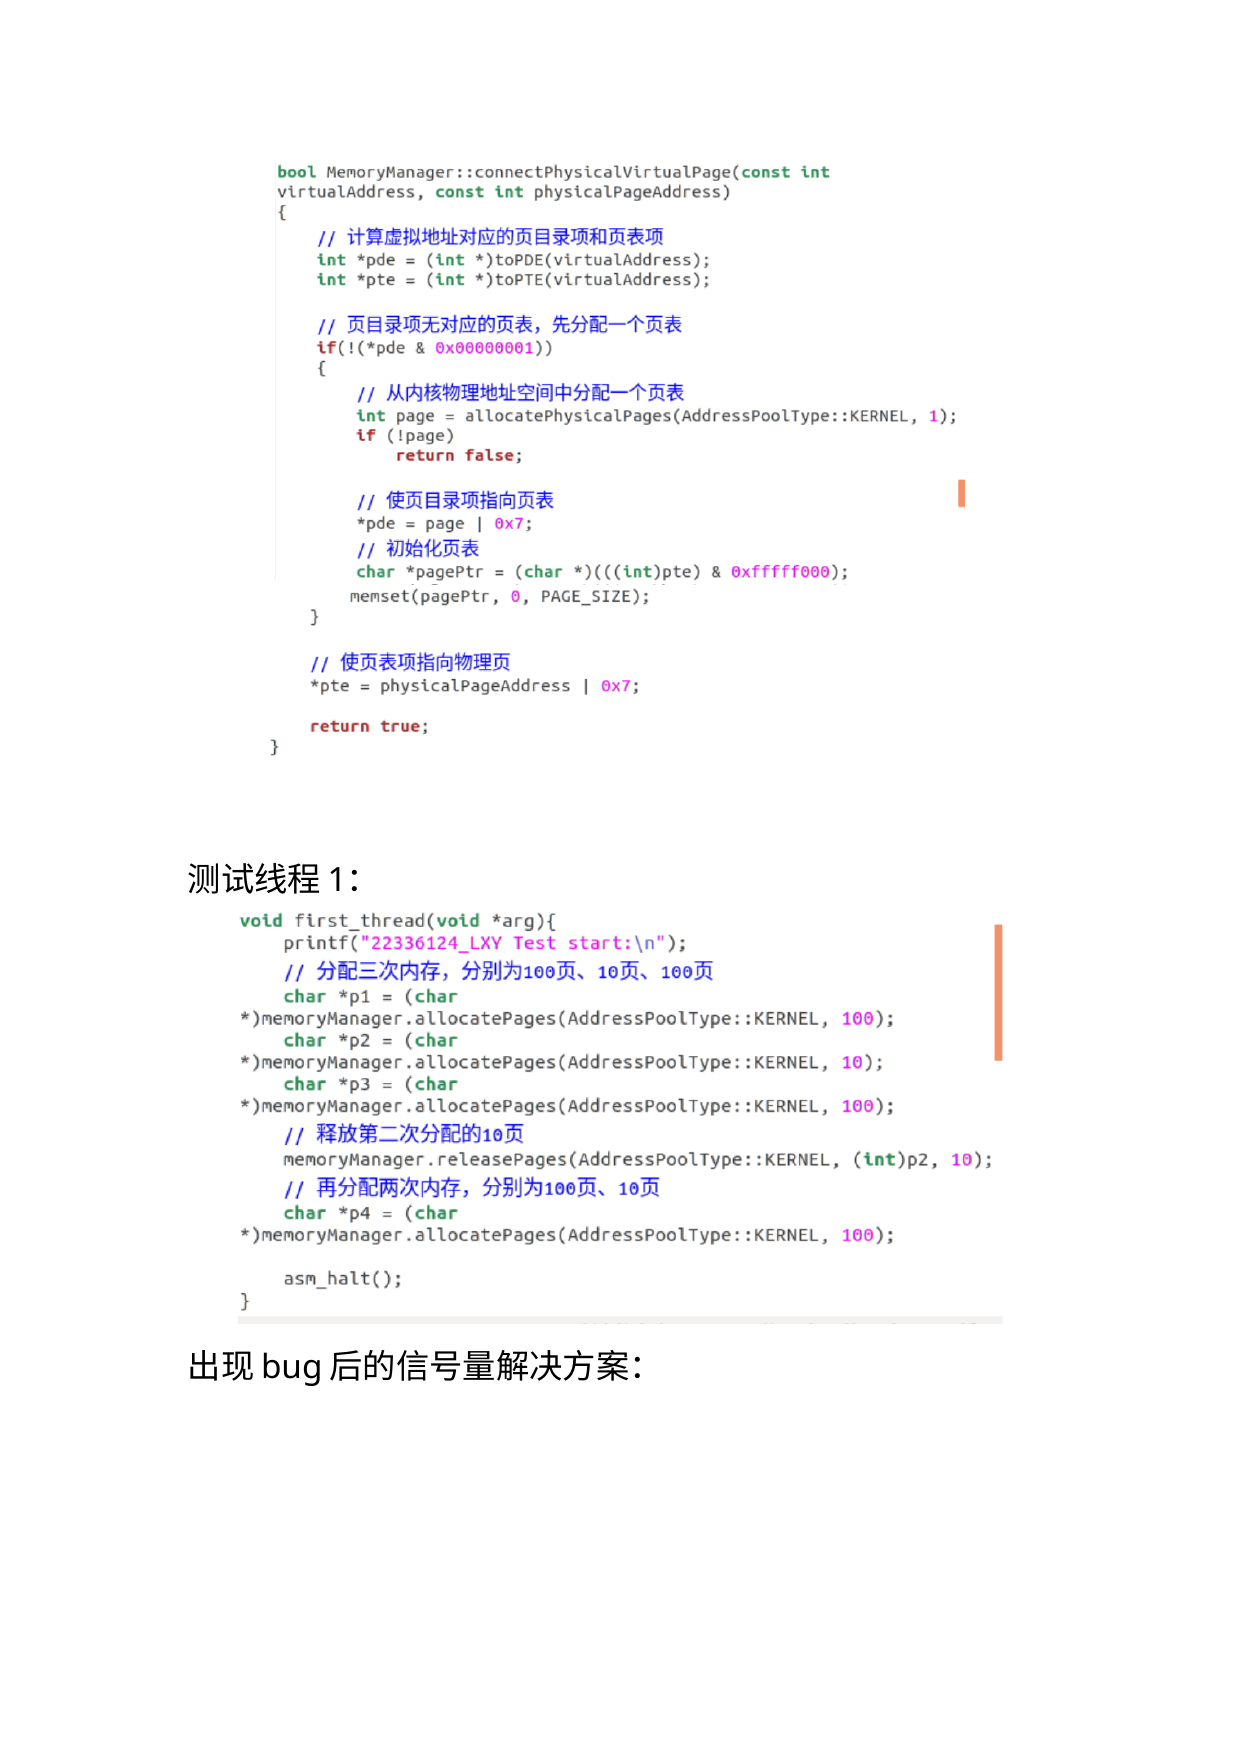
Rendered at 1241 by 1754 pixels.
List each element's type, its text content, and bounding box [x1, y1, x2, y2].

text 测试线程1： [187, 844, 1053, 909]
picture [268, 584, 972, 764]
picture [275, 162, 965, 581]
picture [237, 909, 1003, 1324]
text 出现bug后的信号量解决方案： [187, 1332, 1053, 1397]
